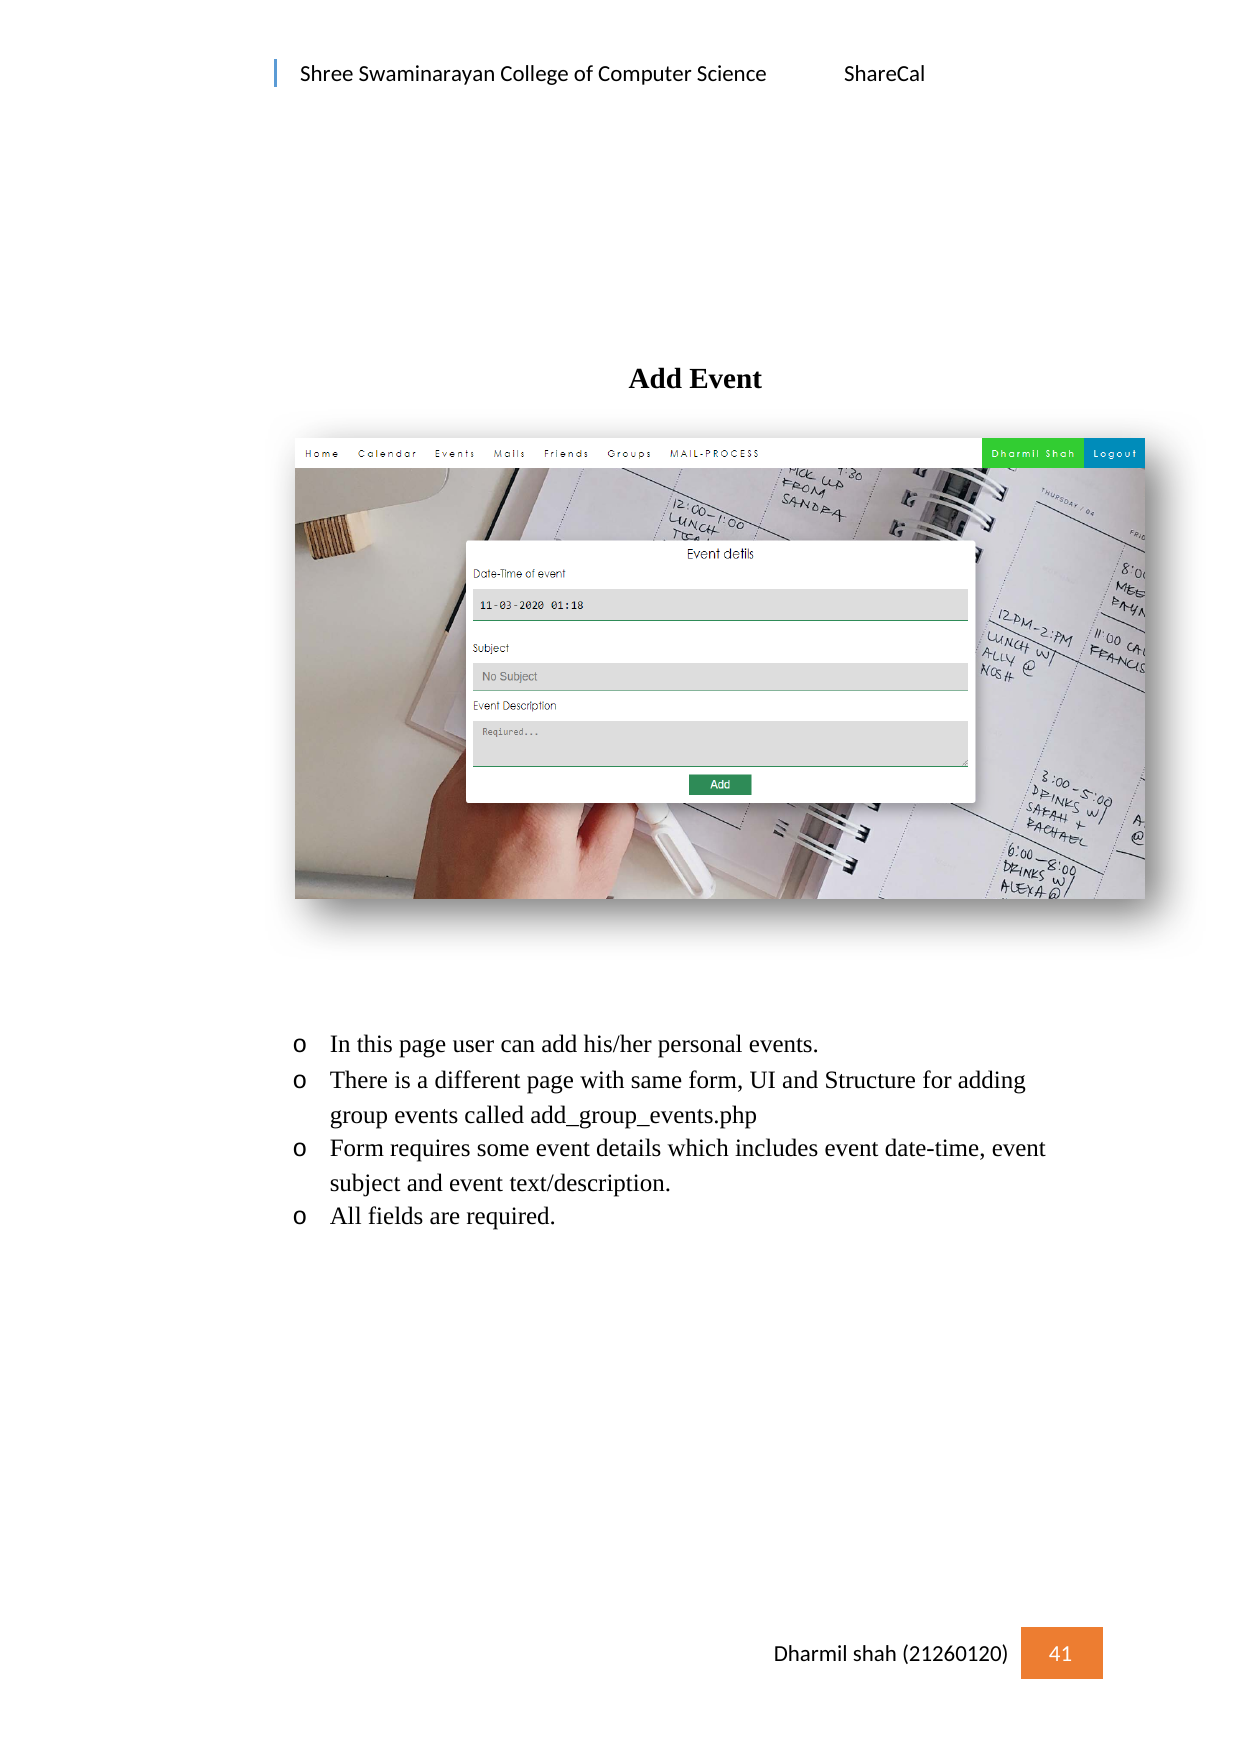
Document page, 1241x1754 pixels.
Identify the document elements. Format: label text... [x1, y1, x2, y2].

list In this page user can add his/her personal events. [292, 1029, 1090, 1060]
text Add Event [300, 361, 1090, 395]
list There is a different page with same form, UI and Structure for adding group events called add_group_events.php [292, 1065, 1090, 1129]
list Form requires some event details which includes event date-time, event subject and event text/description. [292, 1133, 1090, 1197]
list All fields are required. [292, 1201, 1090, 1232]
picture [295, 438, 1145, 899]
